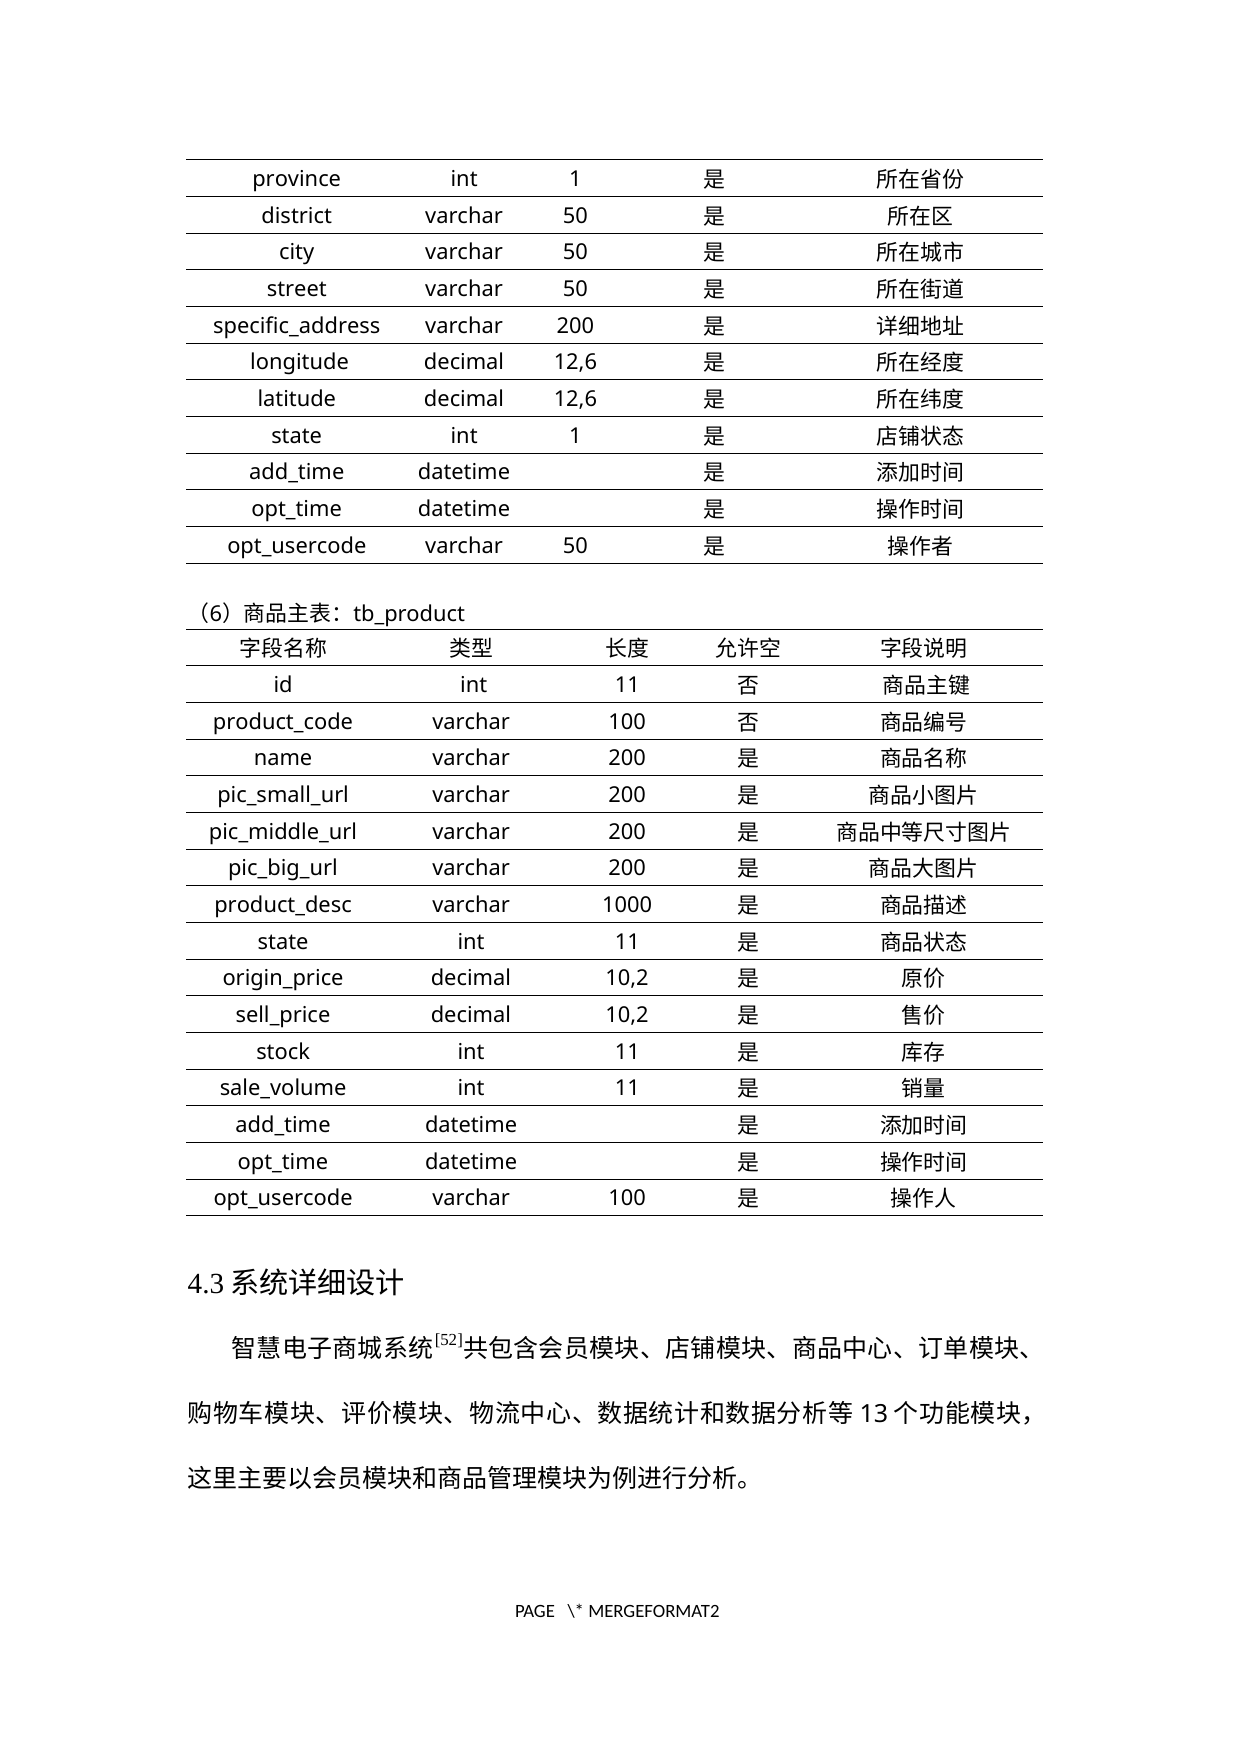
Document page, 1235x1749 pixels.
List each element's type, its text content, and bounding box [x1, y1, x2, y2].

table_cell varchar [380, 813, 562, 848]
table_cell 是 [692, 996, 804, 1032]
table_cell decimal [407, 380, 521, 416]
table_cell 商品状态 [804, 923, 1042, 958]
table_cell 添加时间 [804, 1106, 1042, 1142]
table_cell sell_price [186, 996, 380, 1032]
table_cell 商品主键 [804, 666, 1042, 702]
table_cell 添加时间 [798, 454, 1042, 489]
table_cell district [186, 197, 407, 232]
table_cell 是 [692, 740, 804, 775]
table_cell 10,2 [562, 996, 692, 1032]
table_cell origin_price [186, 960, 380, 995]
table_cell opt_time [186, 1143, 380, 1178]
table_cell 所在街道 [798, 270, 1042, 306]
table_cell 是 [630, 490, 798, 526]
table_cell varchar [407, 527, 521, 562]
table_cell 售价 [804, 996, 1042, 1032]
table_cell int [380, 1070, 562, 1105]
table_cell 所在纬度 [798, 380, 1042, 416]
table_cell 商品名称 [804, 740, 1042, 775]
table_cell product_code [186, 703, 380, 738]
table_cell 1 [521, 160, 630, 196]
table_cell 是 [692, 1180, 804, 1215]
table_cell 否 [692, 703, 804, 738]
table_header 允许空 [692, 630, 804, 665]
table_cell datetime [407, 490, 521, 526]
table_header 长度 [562, 630, 692, 665]
table_cell 是 [630, 380, 798, 416]
table_cell 商品小图片 [804, 776, 1042, 812]
table_cell decimal [407, 344, 521, 379]
table_cell add_time [186, 454, 407, 489]
table_cell 原价 [804, 960, 1042, 995]
table_cell 是 [692, 1033, 804, 1068]
table_cell specific_address [186, 307, 407, 342]
table_header 字段名称 [186, 630, 380, 665]
table_cell opt_usercode [186, 1180, 380, 1215]
table_cell 12,6 [521, 380, 630, 416]
table_cell 销量 [804, 1070, 1042, 1105]
table_header 字段说明 [804, 630, 1042, 665]
table_cell 是 [630, 197, 798, 232]
text 智慧电子商城系统[52]共包含会员模块、店铺模块、商品中心、订单模块、购物车模块、评价模块、物流中心、数据统计和数据分析等13个功能模块，这里主要以会员模块和商品管理模块为例进行分析。 [187, 1314, 1047, 1509]
table_cell 11 [562, 923, 692, 958]
table_cell 200 [521, 307, 630, 342]
table_cell varchar [380, 740, 562, 775]
table_cell 是 [692, 1143, 804, 1178]
table_cell int [407, 417, 521, 452]
table_cell 1000 [562, 886, 692, 922]
table_cell province [186, 160, 407, 196]
table_cell 是 [692, 886, 804, 922]
table_cell varchar [407, 234, 521, 269]
table_cell 商品大图片 [804, 850, 1042, 885]
table_cell street [186, 270, 407, 306]
table_cell opt_usercode [186, 527, 407, 562]
table_cell 100 [562, 703, 692, 738]
table_cell 是 [692, 960, 804, 995]
table_cell datetime [380, 1143, 562, 1178]
table_cell 50 [521, 270, 630, 306]
table_cell 是 [630, 527, 798, 562]
table_cell 是 [692, 850, 804, 885]
table_cell 10,2 [562, 960, 692, 995]
table_cell int [380, 1033, 562, 1068]
table_cell 是 [630, 454, 798, 489]
table_cell 商品中等尺寸图片 [804, 813, 1042, 848]
table_cell varchar [380, 703, 562, 738]
table_cell decimal [380, 996, 562, 1032]
table_cell 200 [562, 813, 692, 848]
table_cell int [407, 160, 521, 196]
table_cell 是 [630, 417, 798, 452]
table_cell 是 [630, 234, 798, 269]
table_cell 50 [521, 234, 630, 269]
table_cell 11 [562, 1070, 692, 1105]
table_cell datetime [380, 1106, 562, 1142]
table_cell 所在区 [798, 197, 1042, 232]
table_cell 操作时间 [798, 490, 1042, 526]
table_cell 是 [630, 160, 798, 196]
table_cell 是 [630, 307, 798, 342]
table_cell pic_big_url [186, 850, 380, 885]
table_cell 店铺状态 [798, 417, 1042, 452]
table_cell 50 [521, 197, 630, 232]
table_cell pic_middle_url [186, 813, 380, 848]
table_cell 200 [562, 776, 692, 812]
table_cell id [186, 666, 380, 702]
table_cell add_time [186, 1106, 380, 1142]
table_cell 商品描述 [804, 886, 1042, 922]
table_cell 库存 [804, 1033, 1042, 1068]
table_cell 是 [692, 813, 804, 848]
table_cell int [380, 923, 562, 958]
table_cell 是 [692, 1070, 804, 1105]
table_cell 11 [562, 1033, 692, 1068]
table_cell 100 [562, 1180, 692, 1215]
table_cell pic_small_url [186, 776, 380, 812]
table_cell 50 [521, 527, 630, 562]
table_cell decimal [380, 960, 562, 995]
table_cell name [186, 740, 380, 775]
table_cell 12,6 [521, 344, 630, 379]
table_cell 所在经度 [798, 344, 1042, 379]
table_cell [521, 454, 630, 489]
table_cell [562, 1143, 692, 1178]
table_cell varchar [380, 886, 562, 922]
table_cell 详细地址 [798, 307, 1042, 342]
table_cell 200 [562, 740, 692, 775]
text 4.3系统详细设计 [187, 1249, 1047, 1314]
table_cell varchar [407, 307, 521, 342]
table_cell 1 [521, 417, 630, 452]
table_cell 11 [562, 666, 692, 702]
table_cell 操作人 [804, 1180, 1042, 1215]
table_cell 是 [630, 344, 798, 379]
table_cell 否 [692, 666, 804, 702]
table_cell state [186, 417, 407, 452]
table_cell latitude [186, 380, 407, 416]
table_cell sale_volume [186, 1070, 380, 1105]
table_cell varchar [407, 270, 521, 306]
table_cell 是 [630, 270, 798, 306]
table_cell stock [186, 1033, 380, 1068]
table_cell 操作时间 [804, 1143, 1042, 1178]
table_cell 商品编号 [804, 703, 1042, 738]
table_header 类型 [380, 630, 562, 665]
table_cell product_desc [186, 886, 380, 922]
table_cell int [380, 666, 562, 702]
table_cell 所在省份 [798, 160, 1042, 196]
table_cell varchar [380, 776, 562, 812]
table_cell 200 [562, 850, 692, 885]
table_cell city [186, 234, 407, 269]
table_cell [562, 1106, 692, 1142]
table_cell [521, 490, 630, 526]
table_cell 所在城市 [798, 234, 1042, 269]
text （6）商品主表：tb_product [187, 596, 1047, 628]
table_cell datetime [407, 454, 521, 489]
table_cell state [186, 923, 380, 958]
table_cell 是 [692, 776, 804, 812]
table_cell varchar [380, 1180, 562, 1215]
table_cell longitude [186, 344, 407, 379]
table_cell 是 [692, 1106, 804, 1142]
table_cell opt_time [186, 490, 407, 526]
table_cell 操作者 [798, 527, 1042, 562]
table_cell 是 [692, 923, 804, 958]
table_cell varchar [407, 197, 521, 232]
table_cell varchar [380, 850, 562, 885]
